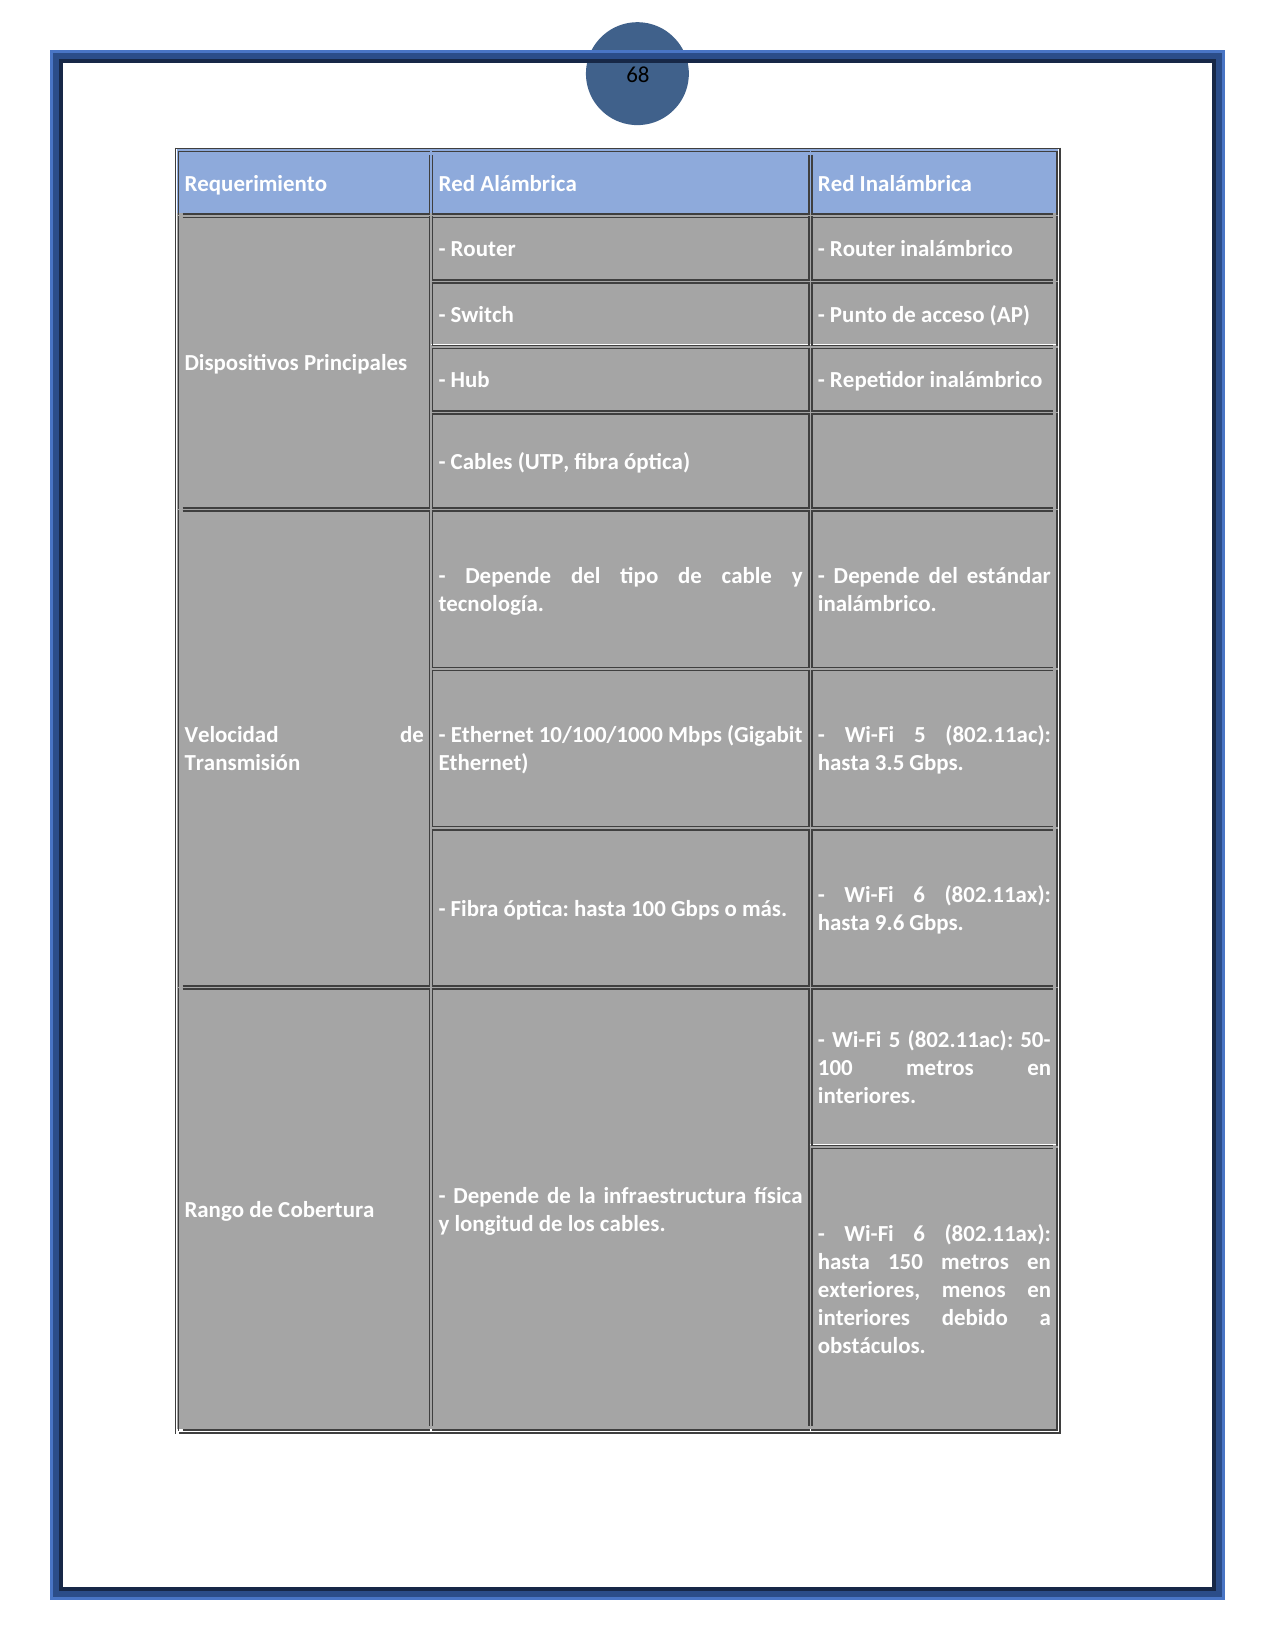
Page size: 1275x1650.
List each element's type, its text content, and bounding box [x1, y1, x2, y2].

table_header Red Inalámbrica [810, 149, 1058, 213]
table_cell - Wi-Fi 6 (802.11ax): hasta 9.6 Gbps. [810, 826, 1058, 985]
table_cell Velocidad de Transmisión [177, 507, 431, 985]
table_cell - Depende del tipo de cable y tecnología. [433, 512, 808, 666]
table_cell - Punto de acceso (AP) [810, 279, 1058, 344]
table_cell Dispositivos Principales [177, 213, 431, 507]
table_cell - Wi-Fi 5 (802.11ac): 50-100 metros en interiores. [810, 985, 1058, 1144]
table_cell - Wi-Fi 6 (802.11ax): hasta 150 metros en exteriores, menos en interiores debido a obstáculos. [810, 1145, 1058, 1429]
table_cell - Router [433, 218, 808, 279]
table_header Requerimiento [177, 149, 431, 213]
table_cell - Fibra óptica: hasta 100 Gbps o más. [433, 831, 808, 985]
table_cell - Depende del estándar inalámbrico. [810, 507, 1058, 666]
table_cell - Wi-Fi 5 (802.11ac): hasta 3.5 Gbps. [810, 666, 1058, 826]
table_cell Rango de Cobertura [177, 985, 431, 1429]
table_cell - Depende de la infraestructura física y longitud de los cables. [431, 989, 810, 1429]
table_header Red Alámbrica [431, 152, 810, 213]
table_cell - Cables (UTP, fibra óptica) [433, 415, 808, 507]
table_cell [810, 410, 1058, 507]
table_cell - Switch [433, 284, 808, 344]
table_cell - Ethernet 10/100/1000 Mbps (Gigabit Ethernet) [433, 671, 808, 826]
table_cell - Hub [433, 349, 808, 410]
table_cell - Repetidor inalámbrico [810, 345, 1058, 410]
table_cell - Router inalámbrico [810, 213, 1058, 279]
